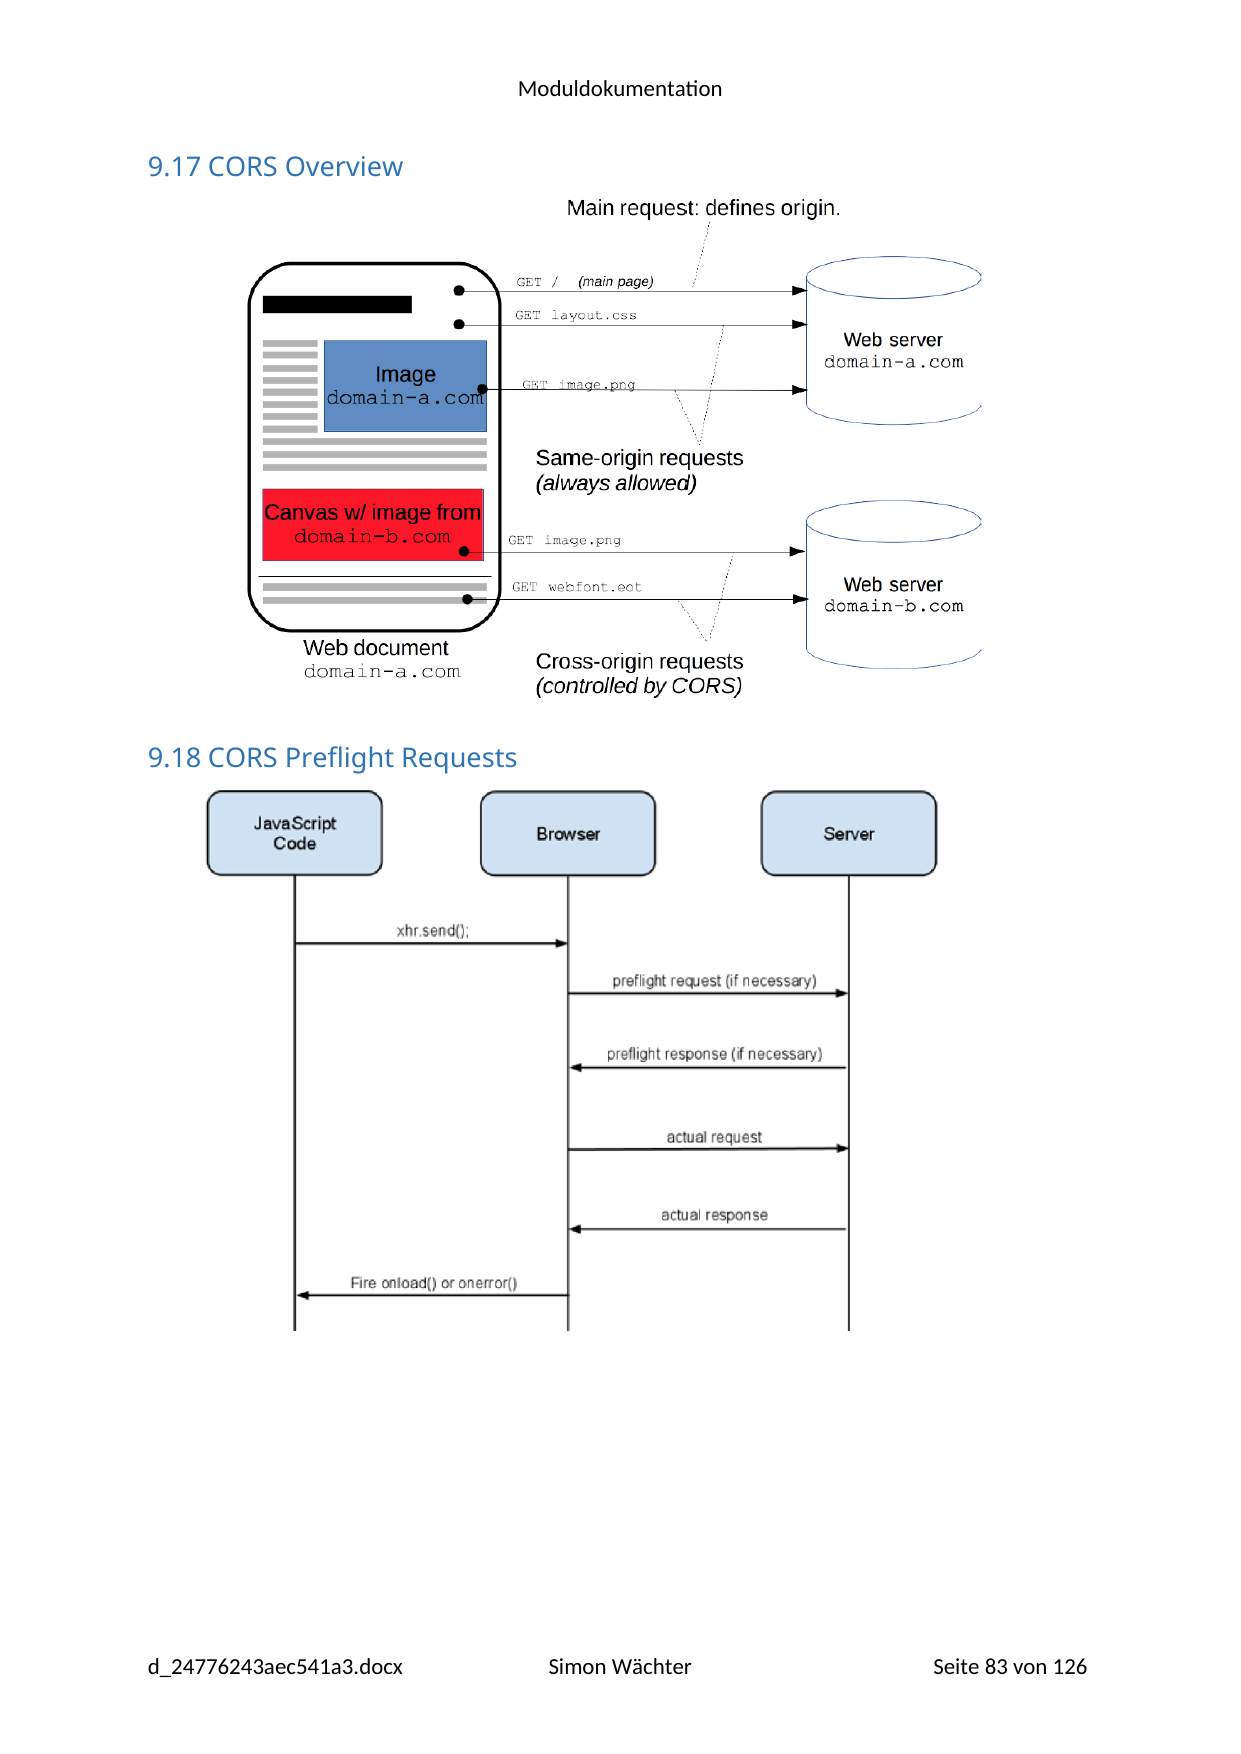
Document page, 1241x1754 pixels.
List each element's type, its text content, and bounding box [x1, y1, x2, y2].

subtitle CORS Preflight Requests [148, 739, 1093, 776]
picture [147, 187, 1093, 721]
subtitle CORS Overview [148, 148, 1093, 184]
picture [147, 778, 1093, 1356]
